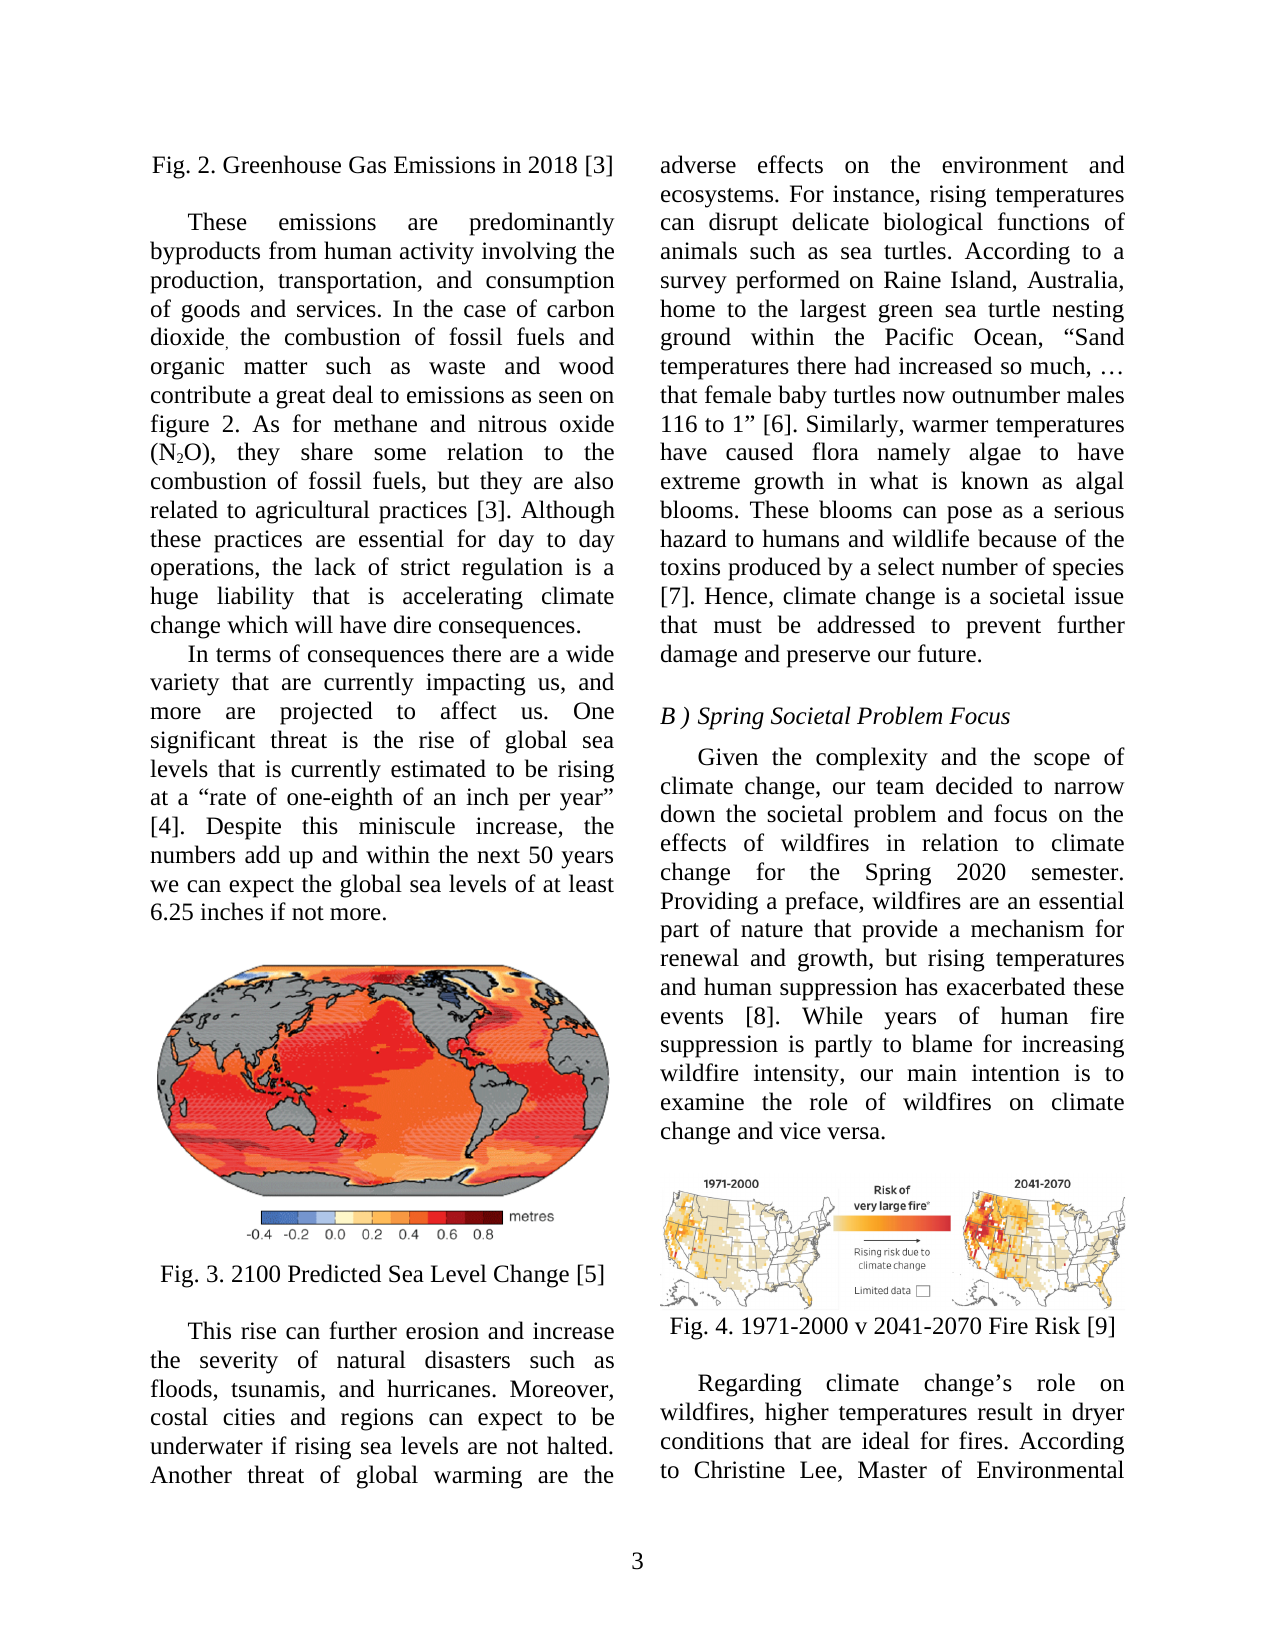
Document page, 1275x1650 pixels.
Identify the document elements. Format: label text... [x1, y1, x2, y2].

text Given the complexity and the scope of climate change, our team decided to narrow down the societal problem and focus on the effects of wildfires in relation to climate change for the Spring 2020 semester. Providing a preface, wildfires are an essential part of nature that provide a mechanism for renewal and growth, but rising temperatures and human suppression has exacerbated these events . While years of human fire suppression is partly to blame for increasing wildfire intensity, our main intention is to examine the role of wildfires on climate change and vice versa. [660, 742, 1125, 1144]
text This rise can further erosion and increase the severity of natural disasters such as floods, tsunamis, and hurricanes. Moreover, costal cities and regions can expect to be underwater if rising sea levels are not halted. Another threat of global warming are the adverse effects on the environment and ecosystems. For instance, rising temperatures can disrupt delicate biological functions of animals such as sea turtles. According to a survey performed on Raine Island, Australia, home to the largest green sea turtle nesting ground within the Pacific Ocean, “Sand temperatures there had increased so much, … that female baby turtles now outnumber males 116 to 1” . Similarly, warmer temperatures have caused flora namely algae to have extreme growth in what is known as algal blooms. These blooms can pose as a serious hazard to humans and wildlife because of the toxins produced by a select number of species . Hence, climate change is a societal issue that must be addressed to prevent further damage and preserve our future. [660, 150, 1125, 667]
text These emissions are predominantly byproducts from human activity involving the production, transportation, and consumption of goods and services. In the case of carbon dioxide, the combustion of fossil fuels and organic matter such as waste and wood contribute a great deal to emissions as seen on figure 2. As for methane and nitrous oxide (N2O), they share some relation to the combustion of fossil fuels, but they are also related to agricultural practices . Although these practices are essential for day to day operations, the lack of strict regulation is a huge liability that is accelerating climate change which will have dire consequences. [150, 207, 615, 639]
text Fig. 2. Greenhouse Gas Emissions in 2018 [150, 150, 615, 179]
text In terms of consequences there are a wide variety that are currently impacting us, and more are projected to affect us. One significant threat is the rise of global sea levels that is currently estimated to be rising at a “rate of one-eighth of an inch per year” . Despite this miniscule increase, the numbers add up and within the next 50 years we can expect the global sea levels of at least 6.25 inches if not more. [150, 639, 615, 926]
list Spring Societal Problem Focus [660, 701, 1125, 729]
picture [660, 1173, 1125, 1311]
text This rise can further erosion and increase the severity of natural disasters such as floods, tsunamis, and hurricanes. Moreover, costal cities and regions can expect to be underwater if rising sea levels are not halted. Another threat of global warming are the adverse effects on the environment and ecosystems. For instance, rising temperatures can disrupt delicate biological functions of animals such as sea turtles. According to a survey performed on Raine Island, Australia, home to the largest green sea turtle nesting ground within the Pacific Ocean, “Sand temperatures there had increased so much, … that female baby turtles now outnumber males 116 to 1” . Similarly, warmer temperatures have caused flora namely algae to have extreme growth in what is known as algal blooms. These blooms can pose as a serious hazard to humans and wildlife because of the toxins produced by a select number of species . Hence, climate change is a societal issue that must be addressed to prevent further damage and preserve our future. [150, 1316, 615, 1489]
picture [150, 955, 615, 1259]
text Fig. 3. 2100 Predicted Sea Level Change [150, 1259, 615, 1287]
text Fig. 4. 1971-2000 v 2041-2070 Fire Risk [660, 1311, 1125, 1340]
